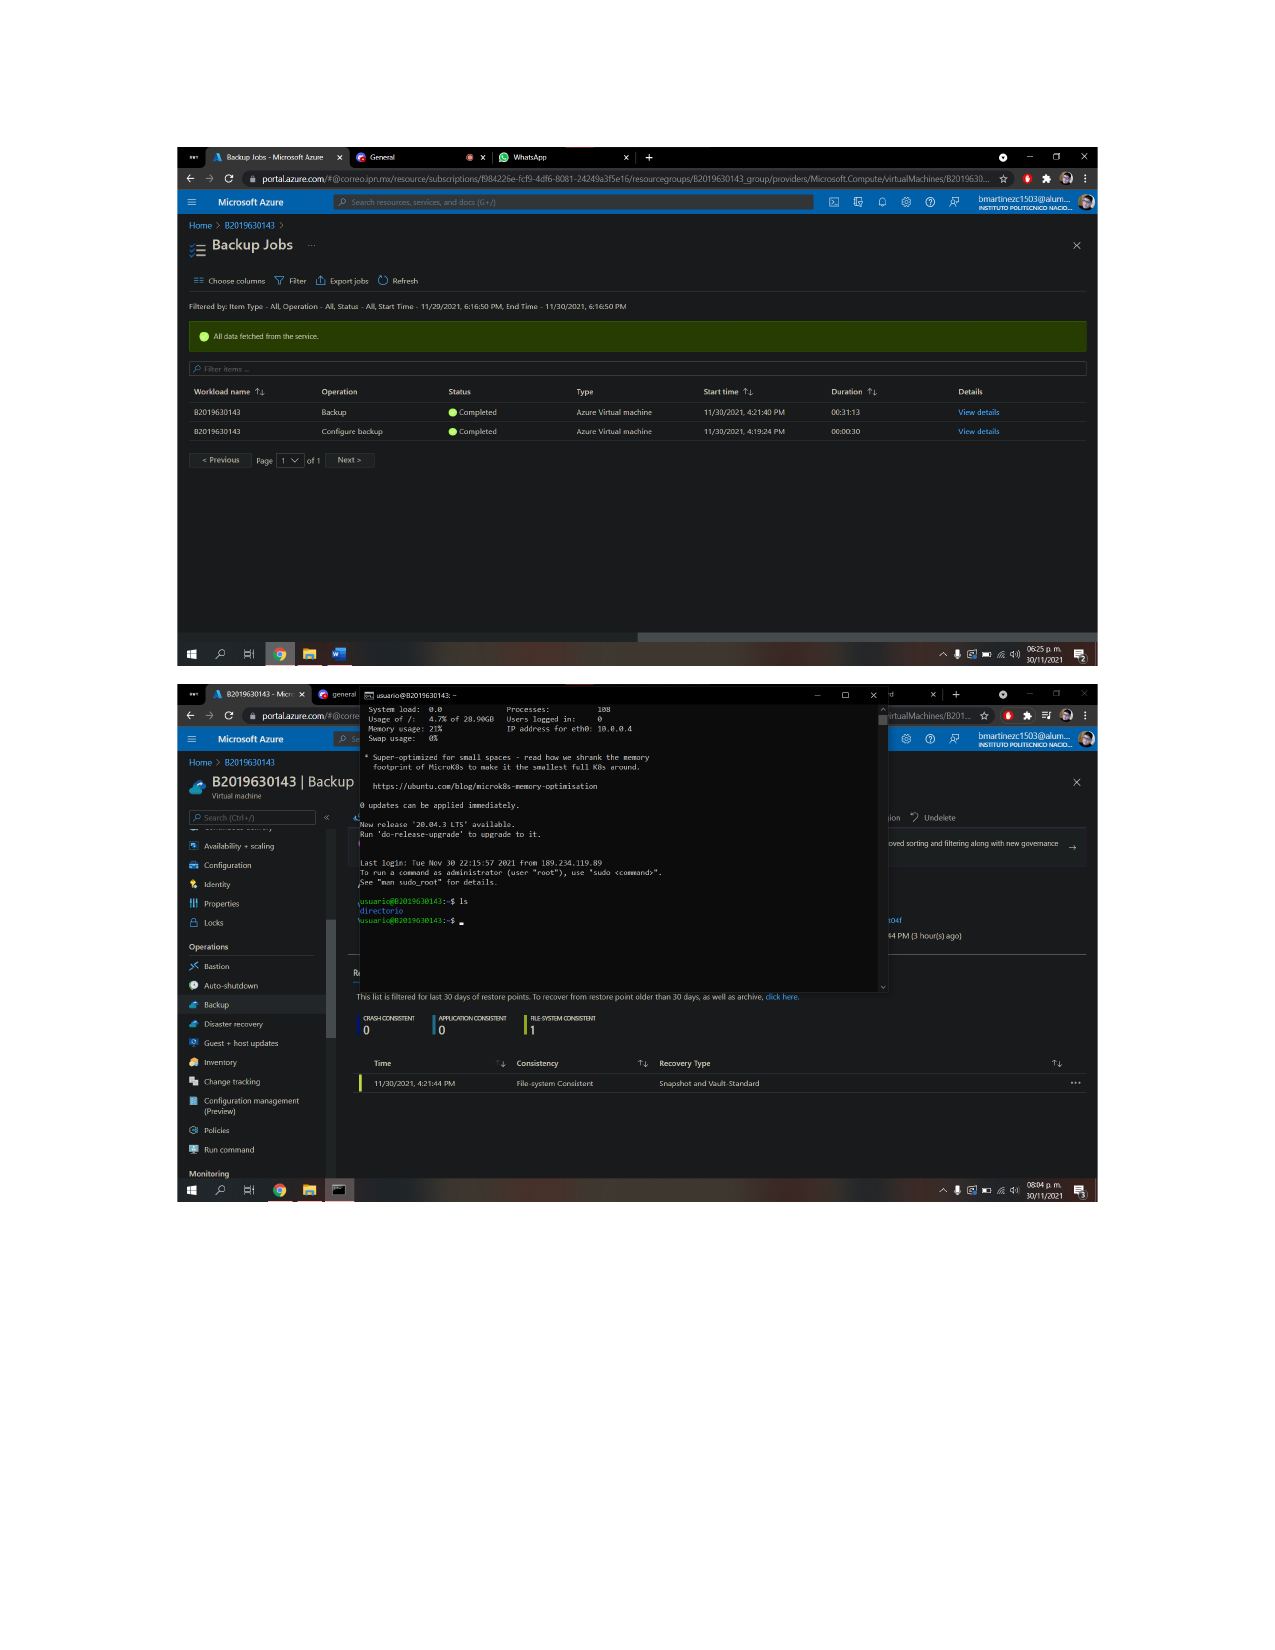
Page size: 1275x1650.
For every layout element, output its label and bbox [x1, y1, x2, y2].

picture [177, 684, 1098, 1202]
picture [177, 147, 1098, 666]
